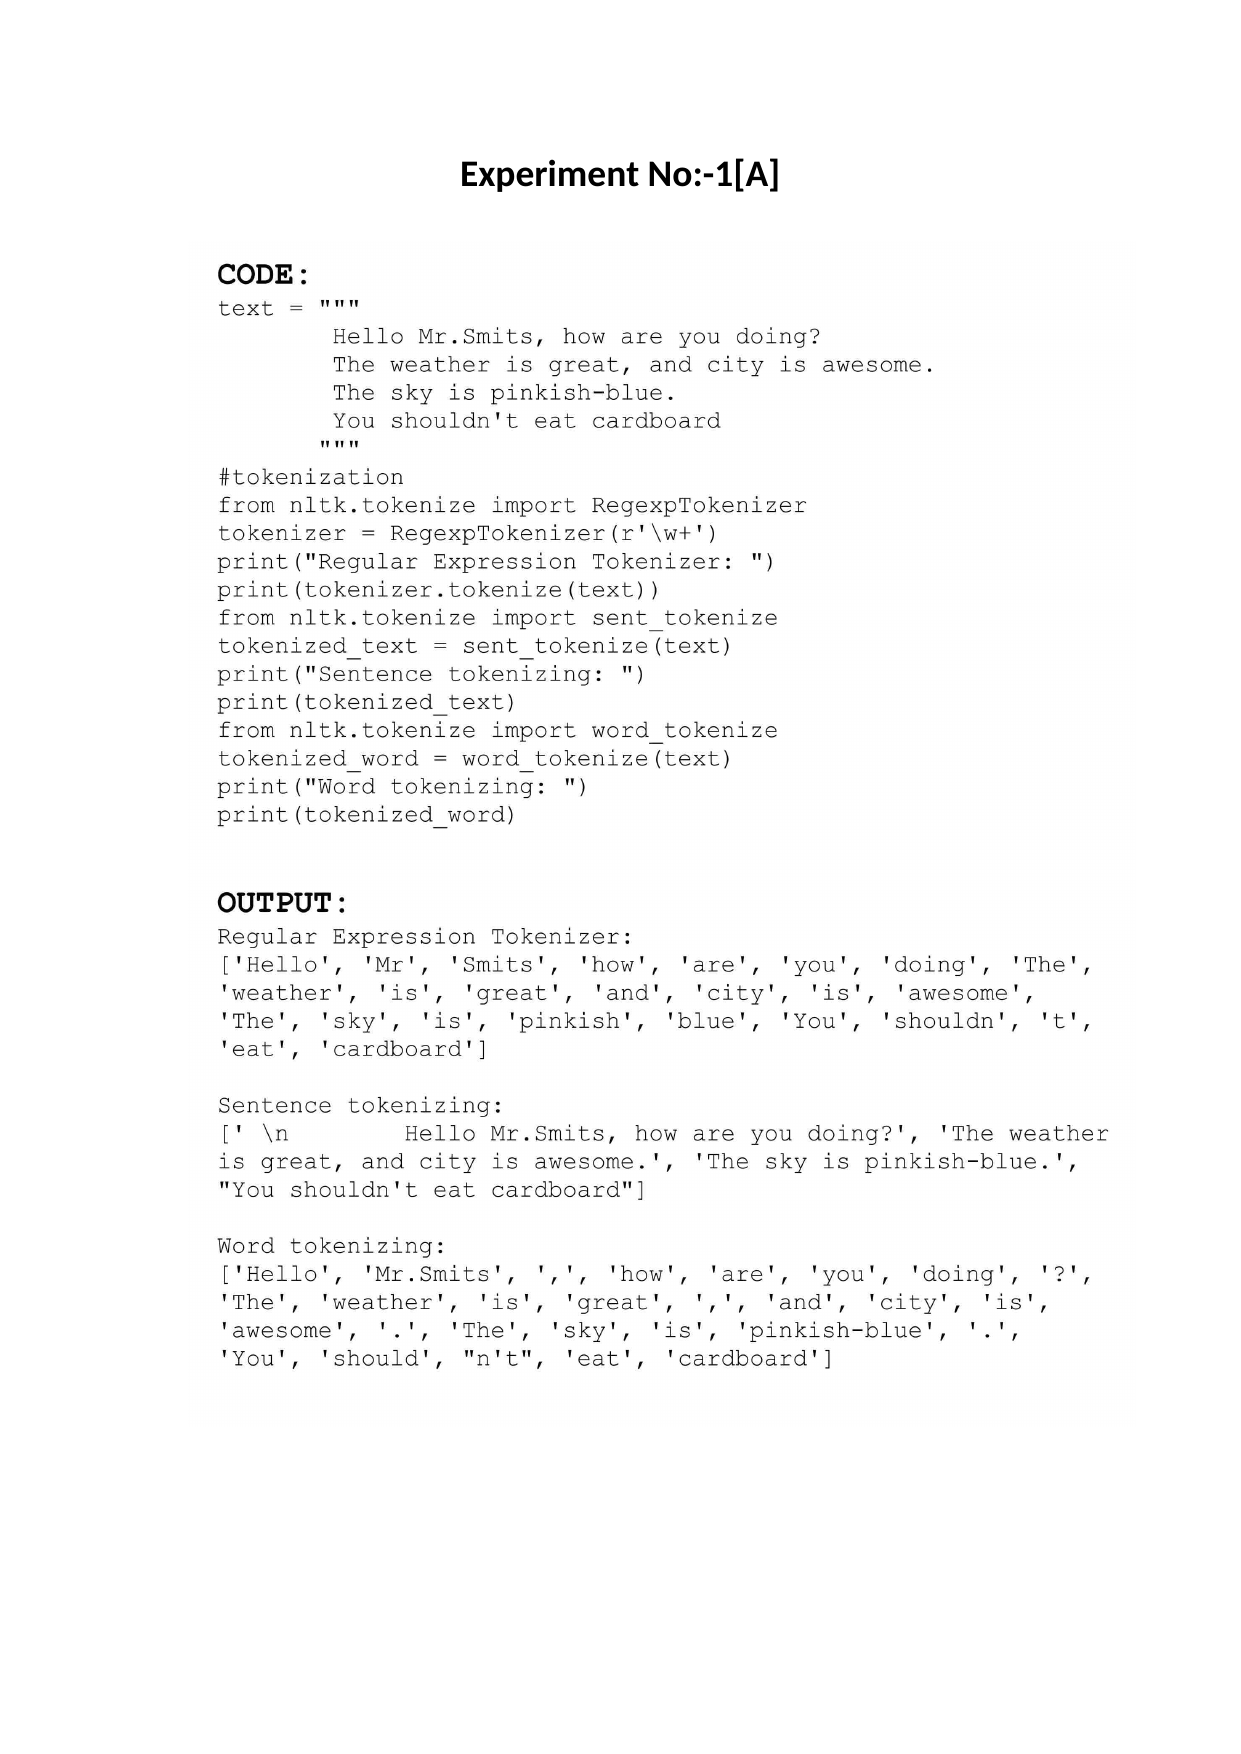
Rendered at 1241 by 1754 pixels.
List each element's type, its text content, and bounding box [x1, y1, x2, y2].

text Experiment No:-1[A] [187, 150, 1053, 196]
picture [187, 241, 1136, 1427]
